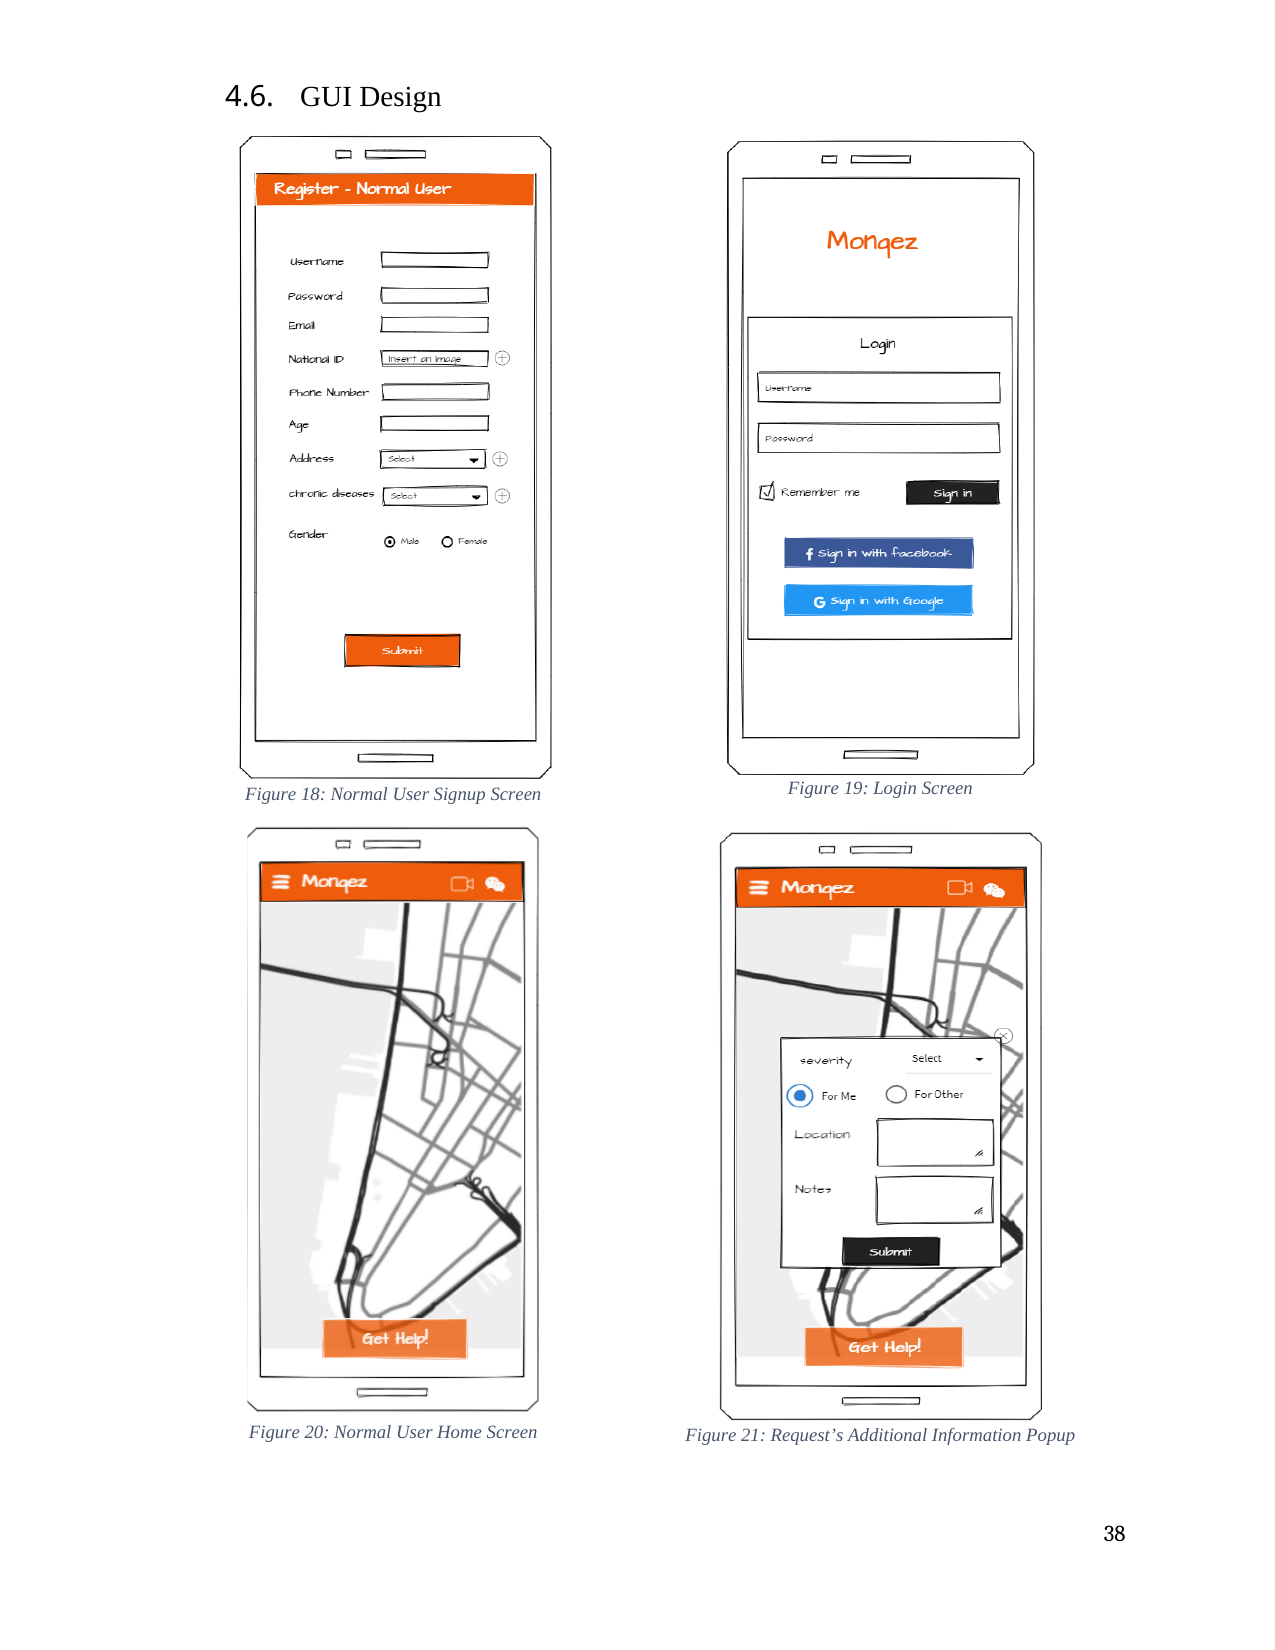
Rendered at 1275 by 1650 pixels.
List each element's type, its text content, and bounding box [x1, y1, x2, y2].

picture [234, 131, 554, 783]
picture [705, 131, 1057, 777]
subtitle GUI Design [225, 75, 1125, 115]
picture [247, 825, 541, 1421]
picture [717, 825, 1045, 1424]
